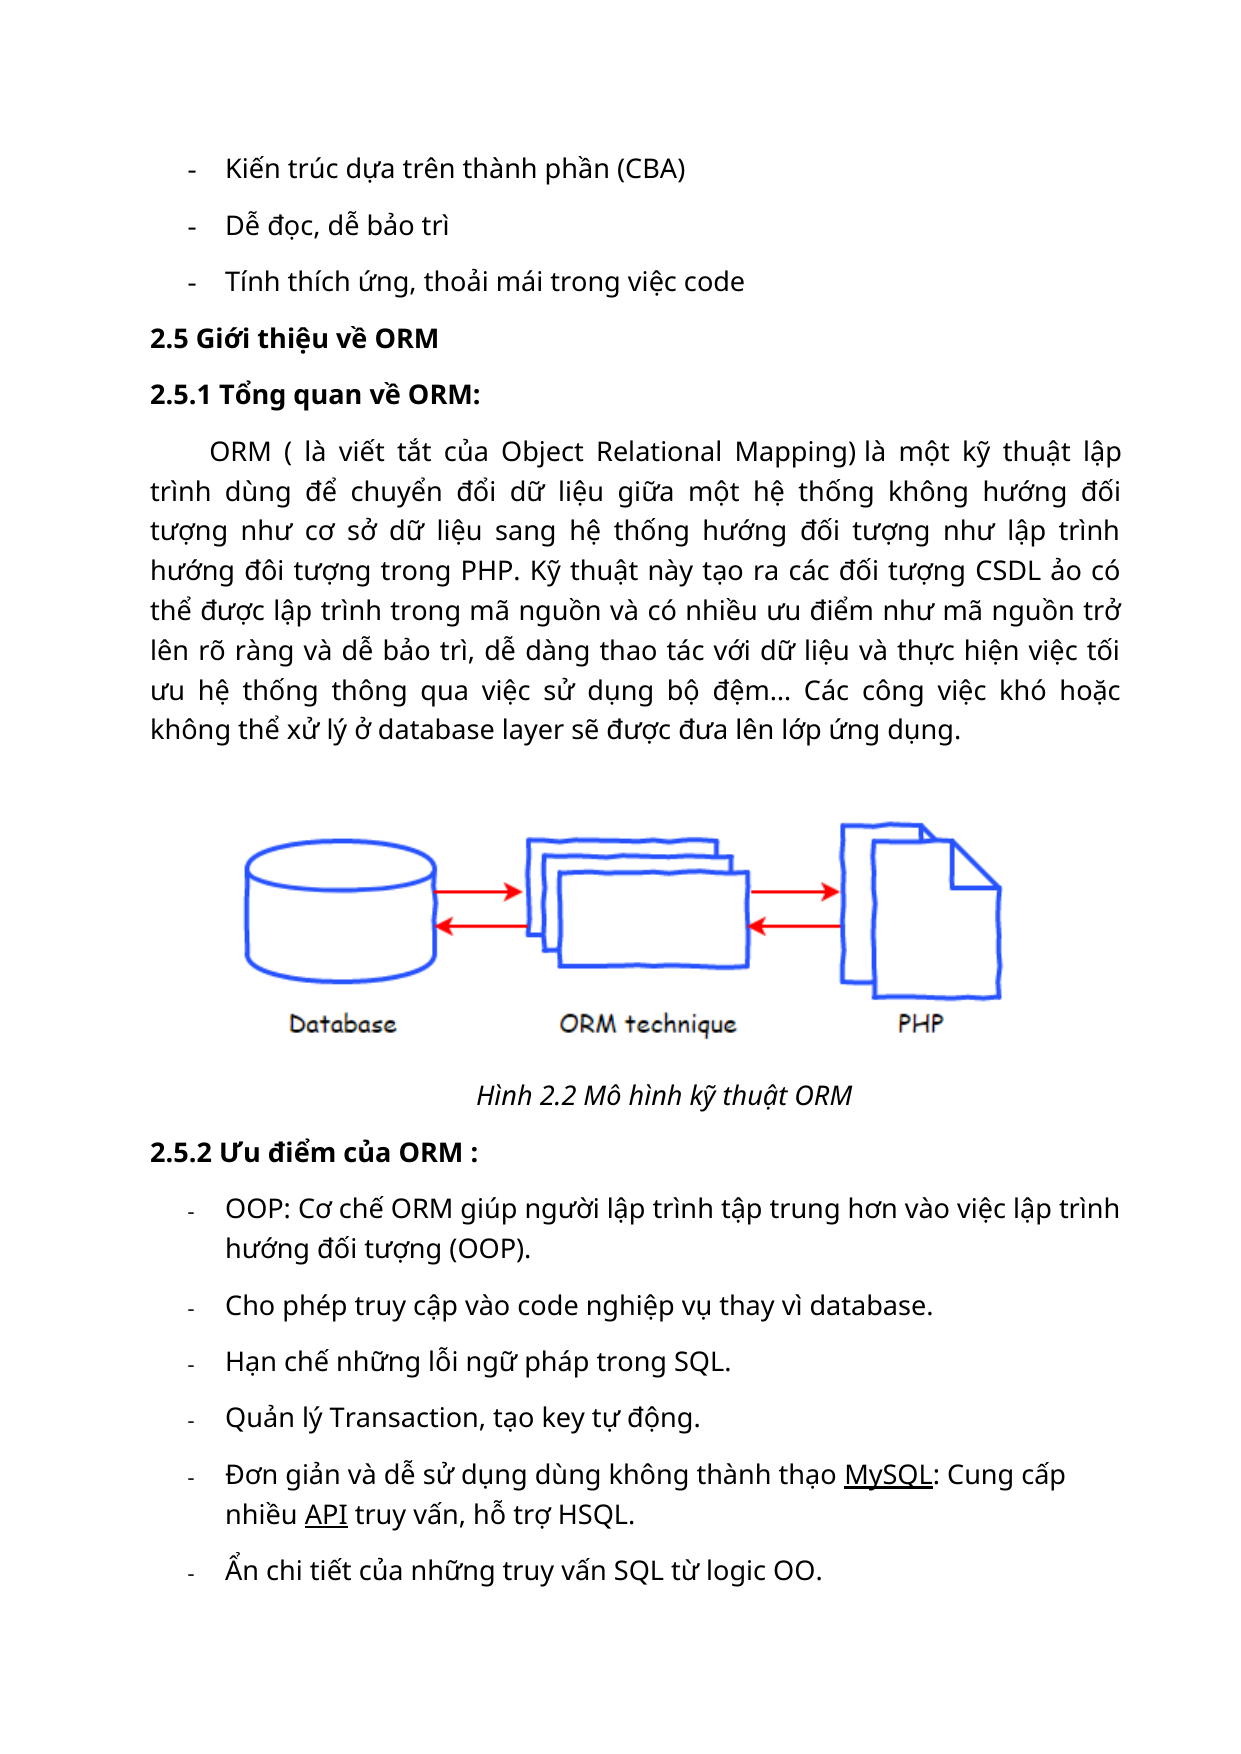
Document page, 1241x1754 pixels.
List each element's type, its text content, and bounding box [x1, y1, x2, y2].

text Hình 2.2 Mô hình kỹ thuật ORM [150, 1077, 1122, 1114]
list Cho phép truy cập vào code nghiệp vụ thay vì database. [187, 1286, 1122, 1323]
list Hạn chế những lỗi ngữ pháp trong SQL. [187, 1342, 1122, 1379]
list Đơn giản và dễ sử dụng dùng không thành thạo MySQL: Cung cấp nhiều API truy vấn, hỗ trợ HSQL. [187, 1455, 1122, 1532]
list Quản lý Transaction, tạo key tự động. [187, 1399, 1122, 1436]
list OOP: Cơ chế ORM giúp người lập trình tập trung hơn vào việc lập trình hướng đối tượng (OOP). [187, 1190, 1122, 1266]
list Tính thích ứng, thoải mái trong việc code [187, 263, 1122, 300]
text ORM ( là viết tắt của Object Relational Mapping) là một kỹ thuật lập trình dùng để chuyển đổi dữ liệu giữa một hệ thống không hướng đối tượng như cơ sở dữ liệu sang hệ thống hướng đối tượng như lập trình hướng đôi tượng trong PHP. Kỹ thuật này tạo ra các đối tượng CSDL ảo có thể được lập trình trong mã nguồn và có nhiều ưu điểm như mã nguồn trở lên rõ ràng và dễ bảo trì, dễ dàng thao tác với dữ liệu và thực hiện việc tối ưu hệ thống thông qua việc sử dụng bộ đệm… Các công việc khó hoặc không thể xử lý ở database layer sẽ được đưa lên lớp ứng dụng. [150, 432, 1122, 748]
list Kiến trúc dựa trên thành phần (CBA) [187, 150, 1122, 187]
subtitle 2.5.1 Tổng quan về ORM: [150, 376, 1122, 413]
list Ẩn chi tiết của những truy vấn SQL từ logic OO. [187, 1552, 1122, 1588]
picture [209, 767, 1033, 1058]
list Dễ đọc, dễ bảo trì [187, 206, 1122, 243]
subtitle 2.5.2 Ưu điểm của ORM : [150, 1133, 1122, 1170]
subtitle 2.5 Giới thiệu về ORM [150, 319, 1122, 356]
